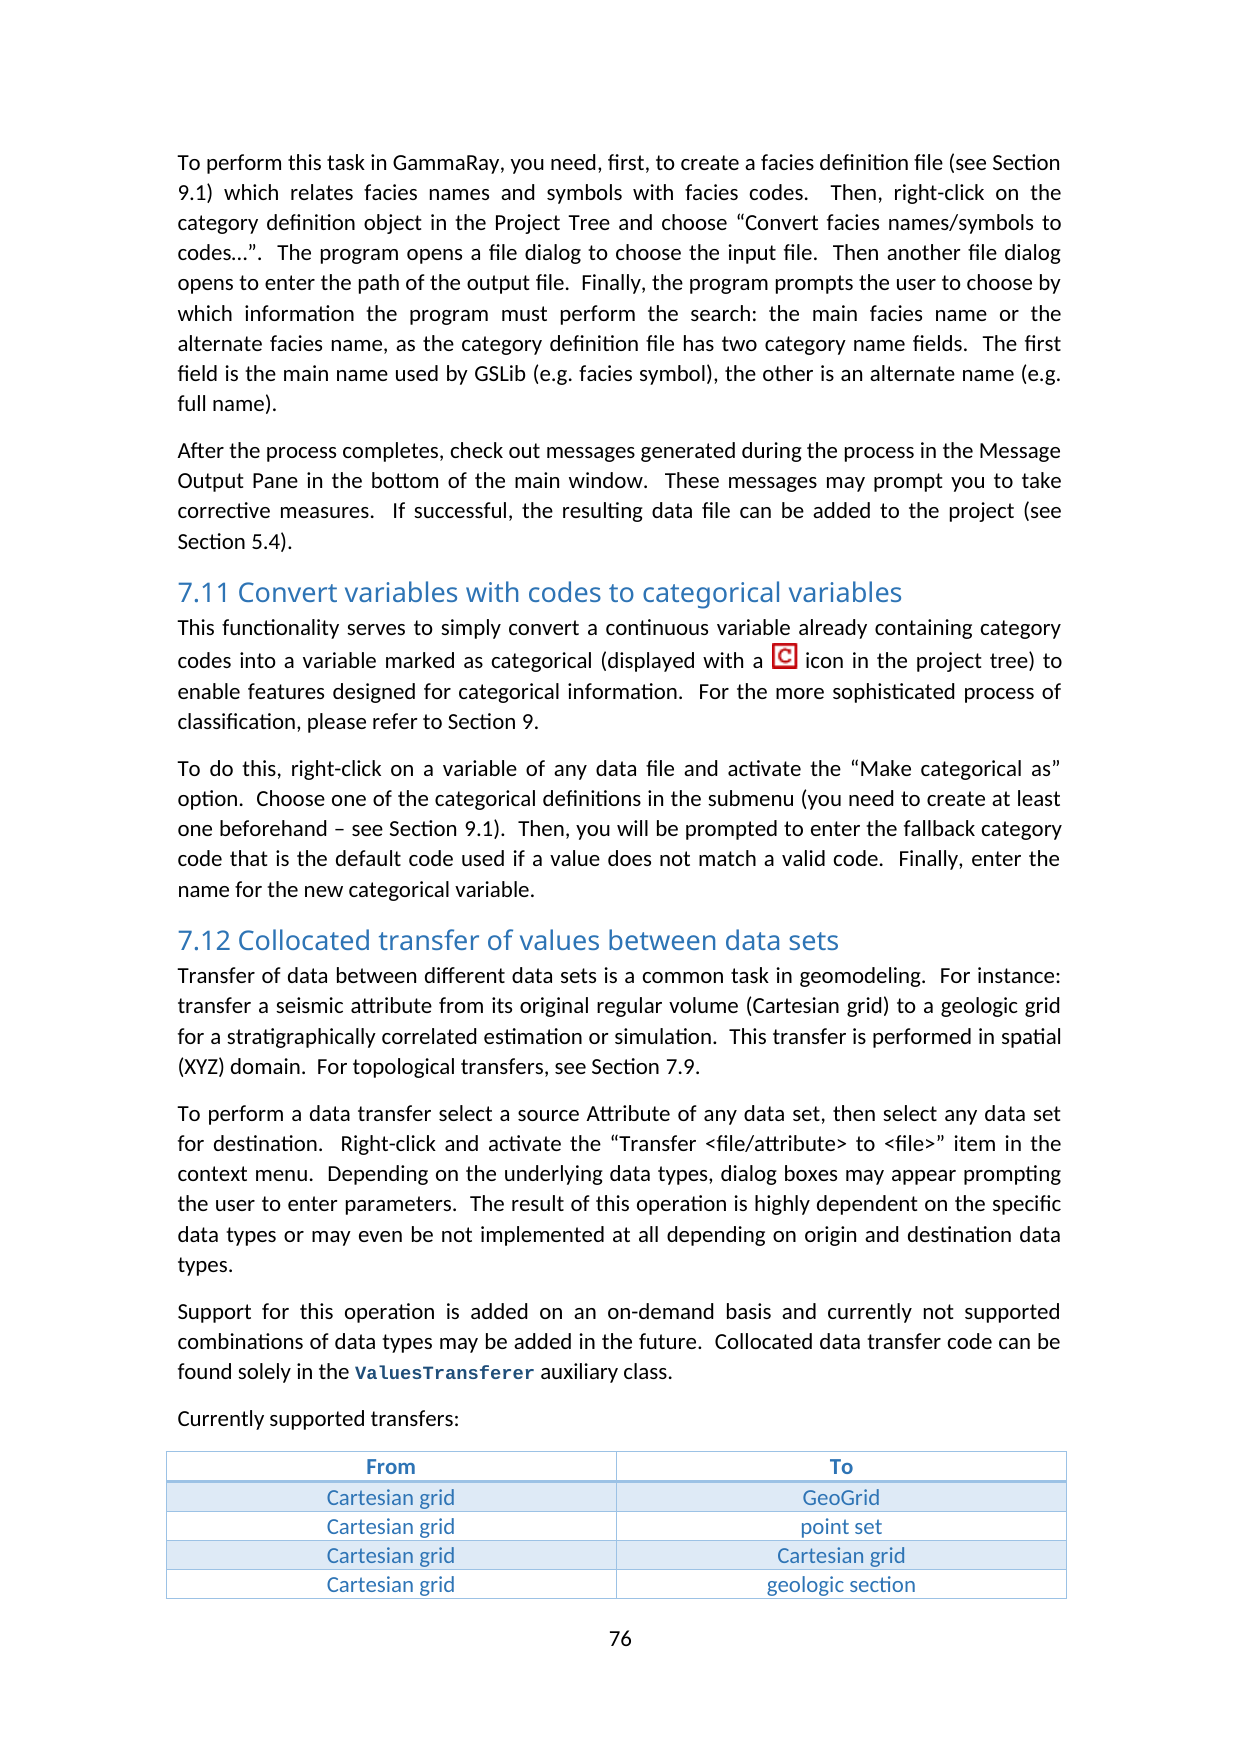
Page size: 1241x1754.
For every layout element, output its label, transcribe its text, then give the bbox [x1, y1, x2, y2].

table_cell geologic section [617, 1570, 1066, 1598]
table_cell GeoGrid [617, 1483, 1066, 1511]
table_cell Cartesian grid [167, 1541, 616, 1569]
text Currently supported transfers: [177, 1404, 1063, 1432]
table_cell Cartesian grid [617, 1541, 1066, 1569]
table_header To [617, 1452, 1066, 1480]
text To do this, right-click on a variable of any data file and activate the “Make categorical as” option. Choose one of the categorical definitions in the submenu (you need to create at least one beforehand – see Section 9.1). Then, you will be prompted to enter the fallback category code that is the default code used if a value does not match a valid code. Finally, enter the name for the new categorical variable. [177, 754, 1063, 903]
text Transfer of data between different data sets is a common task in geomodeling. For instance: transfer a seismic attribute from its original regular volume (Cartesian grid) to a geologic grid for a stratigraphically correlated estimation or simulation. This transfer is performed in spatial (XYZ) domain. For topological transfers, see Section 7.8. [177, 961, 1063, 1080]
subtitle Convert variables with codes to categorical variables [177, 574, 1063, 611]
table_cell Cartesian grid [167, 1483, 616, 1511]
text To perform this task in GammaRay, you need, first, to create a facies definition file (see Section 9.1) which relates facies names and symbols with facies codes. Then, right-click on the category definition object in the Project Tree and choose “Convert facies names/symbols to codes…”. The program opens a file dialog to choose the input file. Then another file dialog opens to enter the path of the output file. Finally, the program prompts the user to choose by which information the program must perform the search: the main facies name or the alternate facies name, as the category definition file has two category name fields. The first field is the main name used by GSLib (e.g. facies symbol), the other is an alternate name (e.g. full name). [177, 148, 1063, 417]
subtitle Collocated transfer of values between data sets [177, 922, 1063, 958]
table_cell point set [617, 1512, 1066, 1540]
table_cell Cartesian grid [167, 1570, 616, 1598]
text This functionality serves to simply convert a continuous variable already containing category codes into a variable marked as categorical (displayed with a icon in the project tree) to enable features designed for categorical information. For the more sophisticated process of classification, please refer to Section 9. [177, 613, 1063, 735]
picture [772, 643, 798, 669]
text Support for this operation is added on an on-demand basis and currently not supported combinations of data types may be added in the future. Collocated data transfer code can be found solely in the ValuesTransferer auxiliary class. [177, 1297, 1063, 1385]
text To perform a data transfer select a source Attribute of any data set, then select any data set for destination. Right-click and activate the “Transfer <file/attribute> to <file>” item in the context menu. Depending on the underlying data types, dialog boxes may appear prompting the user to enter parameters. The result of this operation is highly dependent on the specific data types or may even be not implemented at all depending on origin and destination data types. [177, 1099, 1063, 1278]
text After the process completes, check out messages generated during the process in the Message Output Pane in the bottom of the main window. These messages may prompt you to take corrective measures. If successful, the resulting data file can be added to the project (see Section 5.4). [177, 436, 1063, 555]
table_header From [167, 1452, 616, 1480]
table_cell Cartesian grid [167, 1512, 616, 1540]
